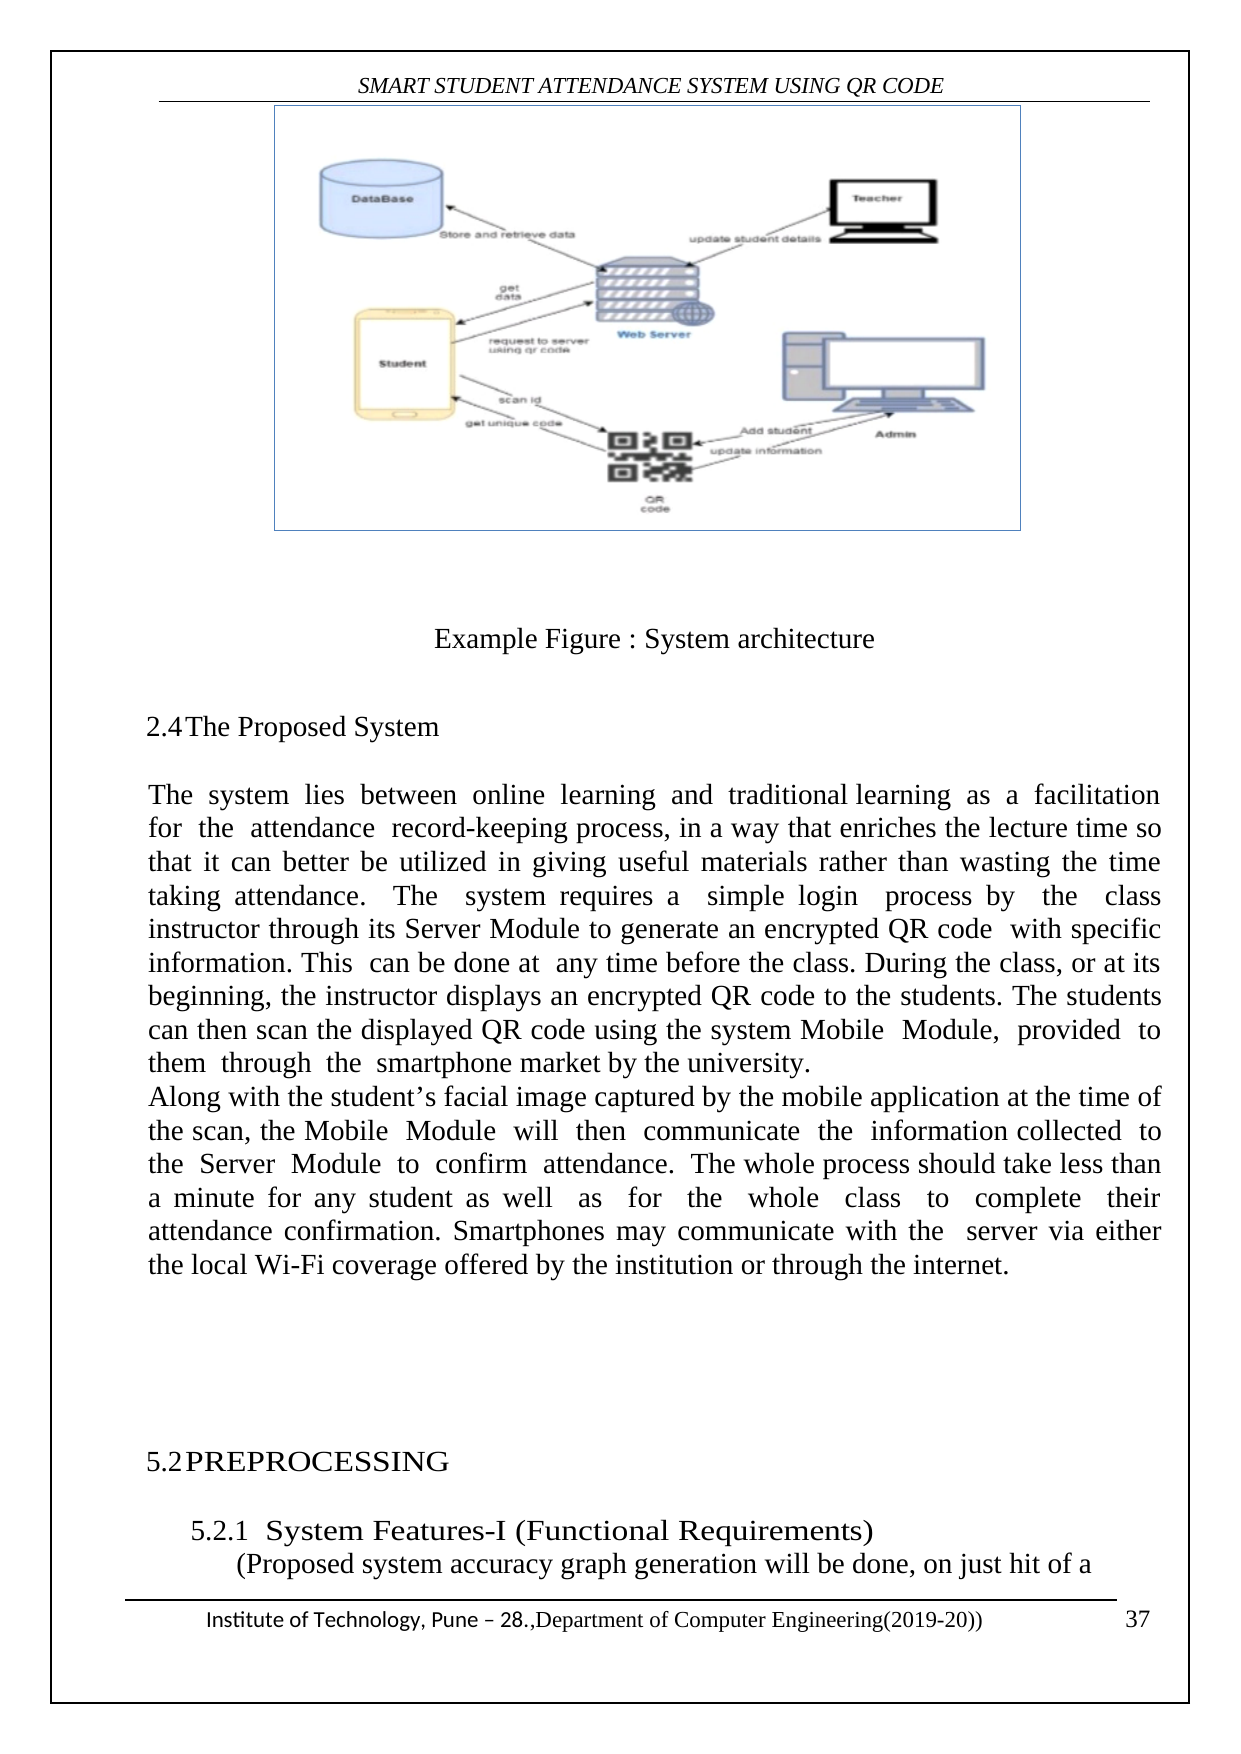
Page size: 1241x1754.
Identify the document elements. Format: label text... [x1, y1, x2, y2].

subtitle The system lies between online learning and traditional learning as a facilitation for the attendance record-keeping process, in a way that enriches the lecture time so that it can better be utilized in giving useful materials rather than wasting the time taking attendance. The system requires a simple login process by the class instructor through its Server Module to generate an encrypted QR code with specific information. This can be done at any time before the class. During the class, or at its beginning, the instructor displays an encrypted QR code to the students. The students can then scan the displayed QR code using the system Mobile Module, provided to them through the smartphone market by the university. [148, 777, 1163, 1079]
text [236, 1546, 1163, 1580]
list PREPROCESSING [146, 1444, 1163, 1478]
subtitle Along with the student’s facial image captured by the mobile application at the time of the scan, the Mobile Module will then communicate the information collected to the Server Module to confirm attendance. The whole process should take less than a minute for any student as well as for the whole class to complete their attendance confirmation. Smartphones may communicate with the server via either the local Wi-Fi coverage offered by the institution or through the internet. [148, 1079, 1163, 1281]
list System Features-I (Functional Requirements) [190, 1513, 1163, 1546]
list The Proposed System [146, 709, 1163, 743]
picture [275, 106, 1020, 530]
text Example Figure : System architecture [327, 621, 982, 655]
